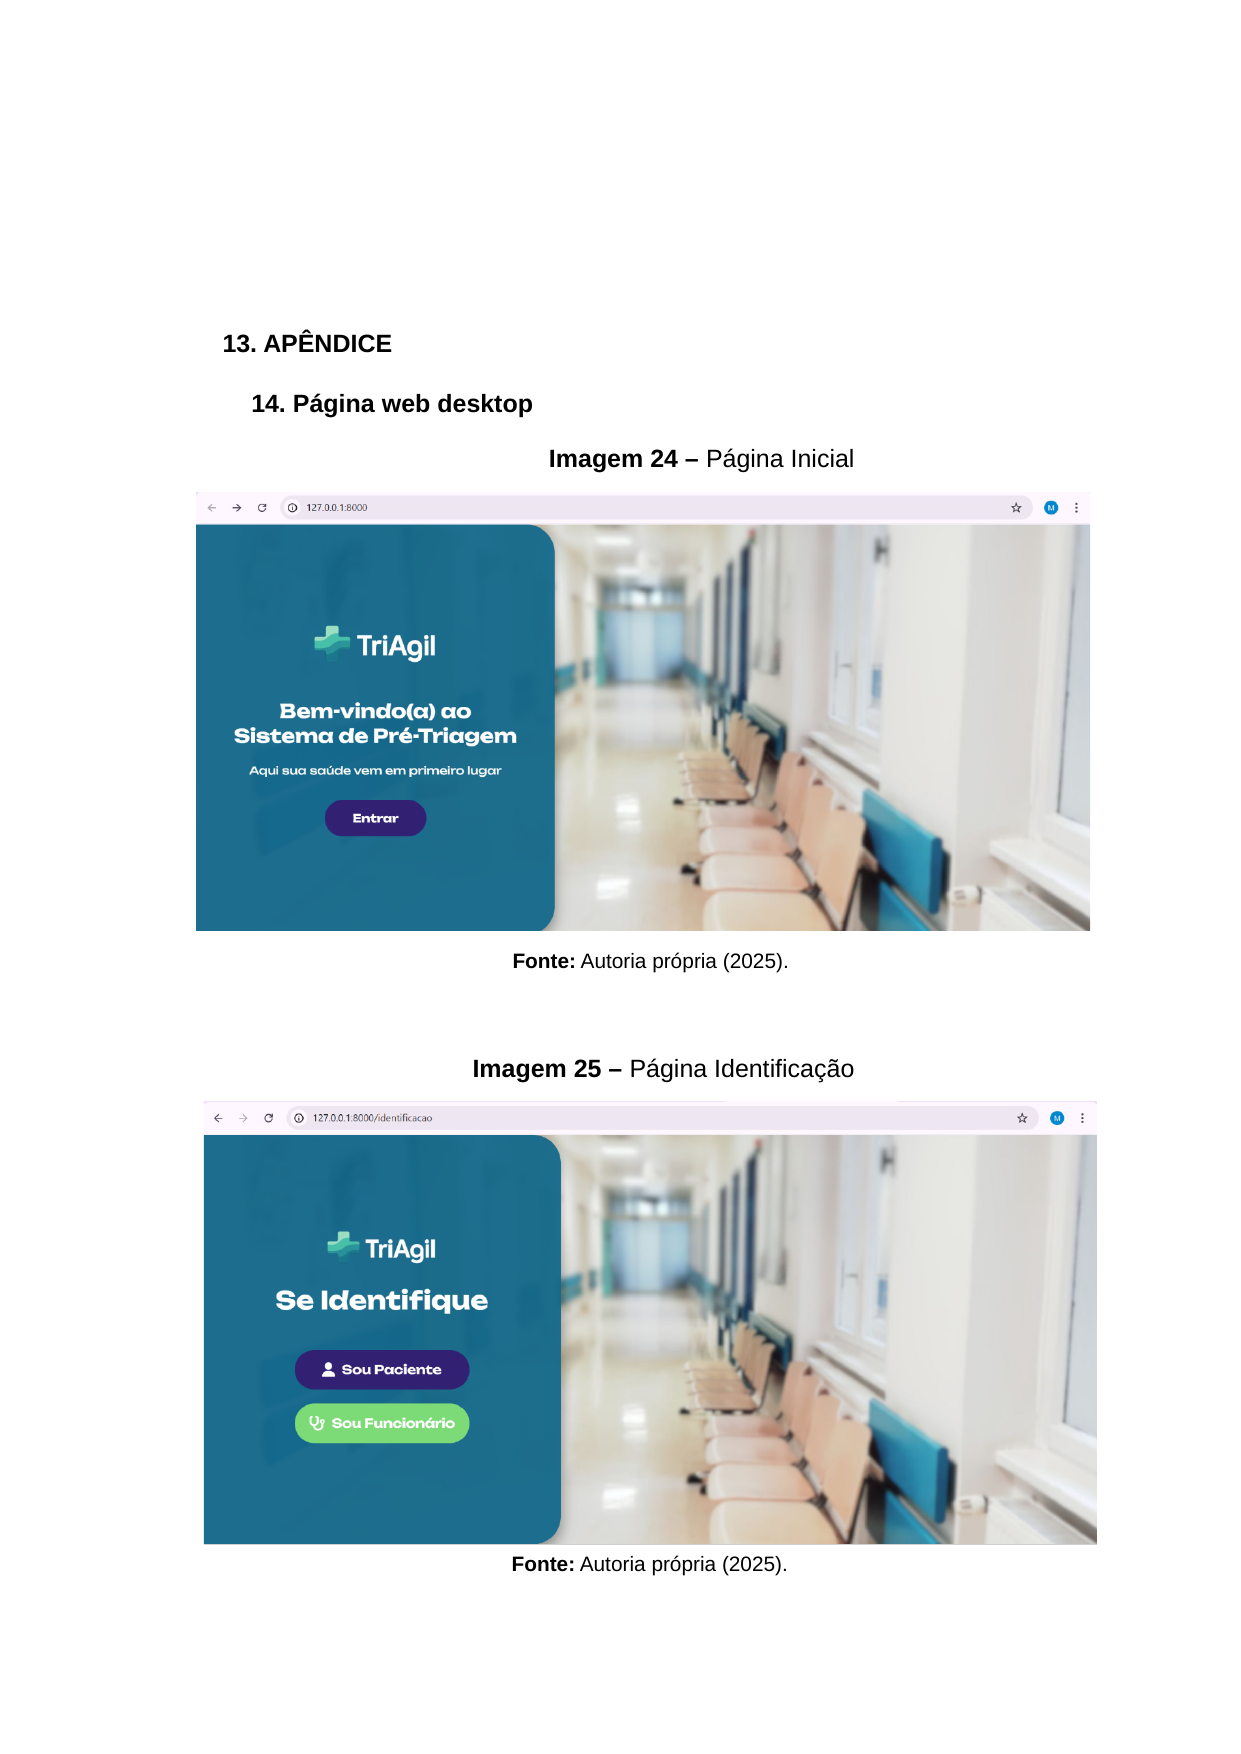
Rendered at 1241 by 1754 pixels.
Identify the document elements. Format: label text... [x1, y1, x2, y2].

text Imagem 24 – Página Inicial [177, 444, 854, 473]
text Imagem 25 – Página Identificação [177, 1053, 854, 1082]
subtitle 13. APÊNDICE [222, 329, 1026, 357]
text Fonte: Autoria própria (2025). [179, 949, 1122, 973]
picture [196, 492, 1091, 931]
picture [203, 1101, 1097, 1545]
subtitle 14. Página web desktop [251, 389, 1026, 417]
text Fonte: Autoria própria (2025). [177, 1552, 1122, 1576]
